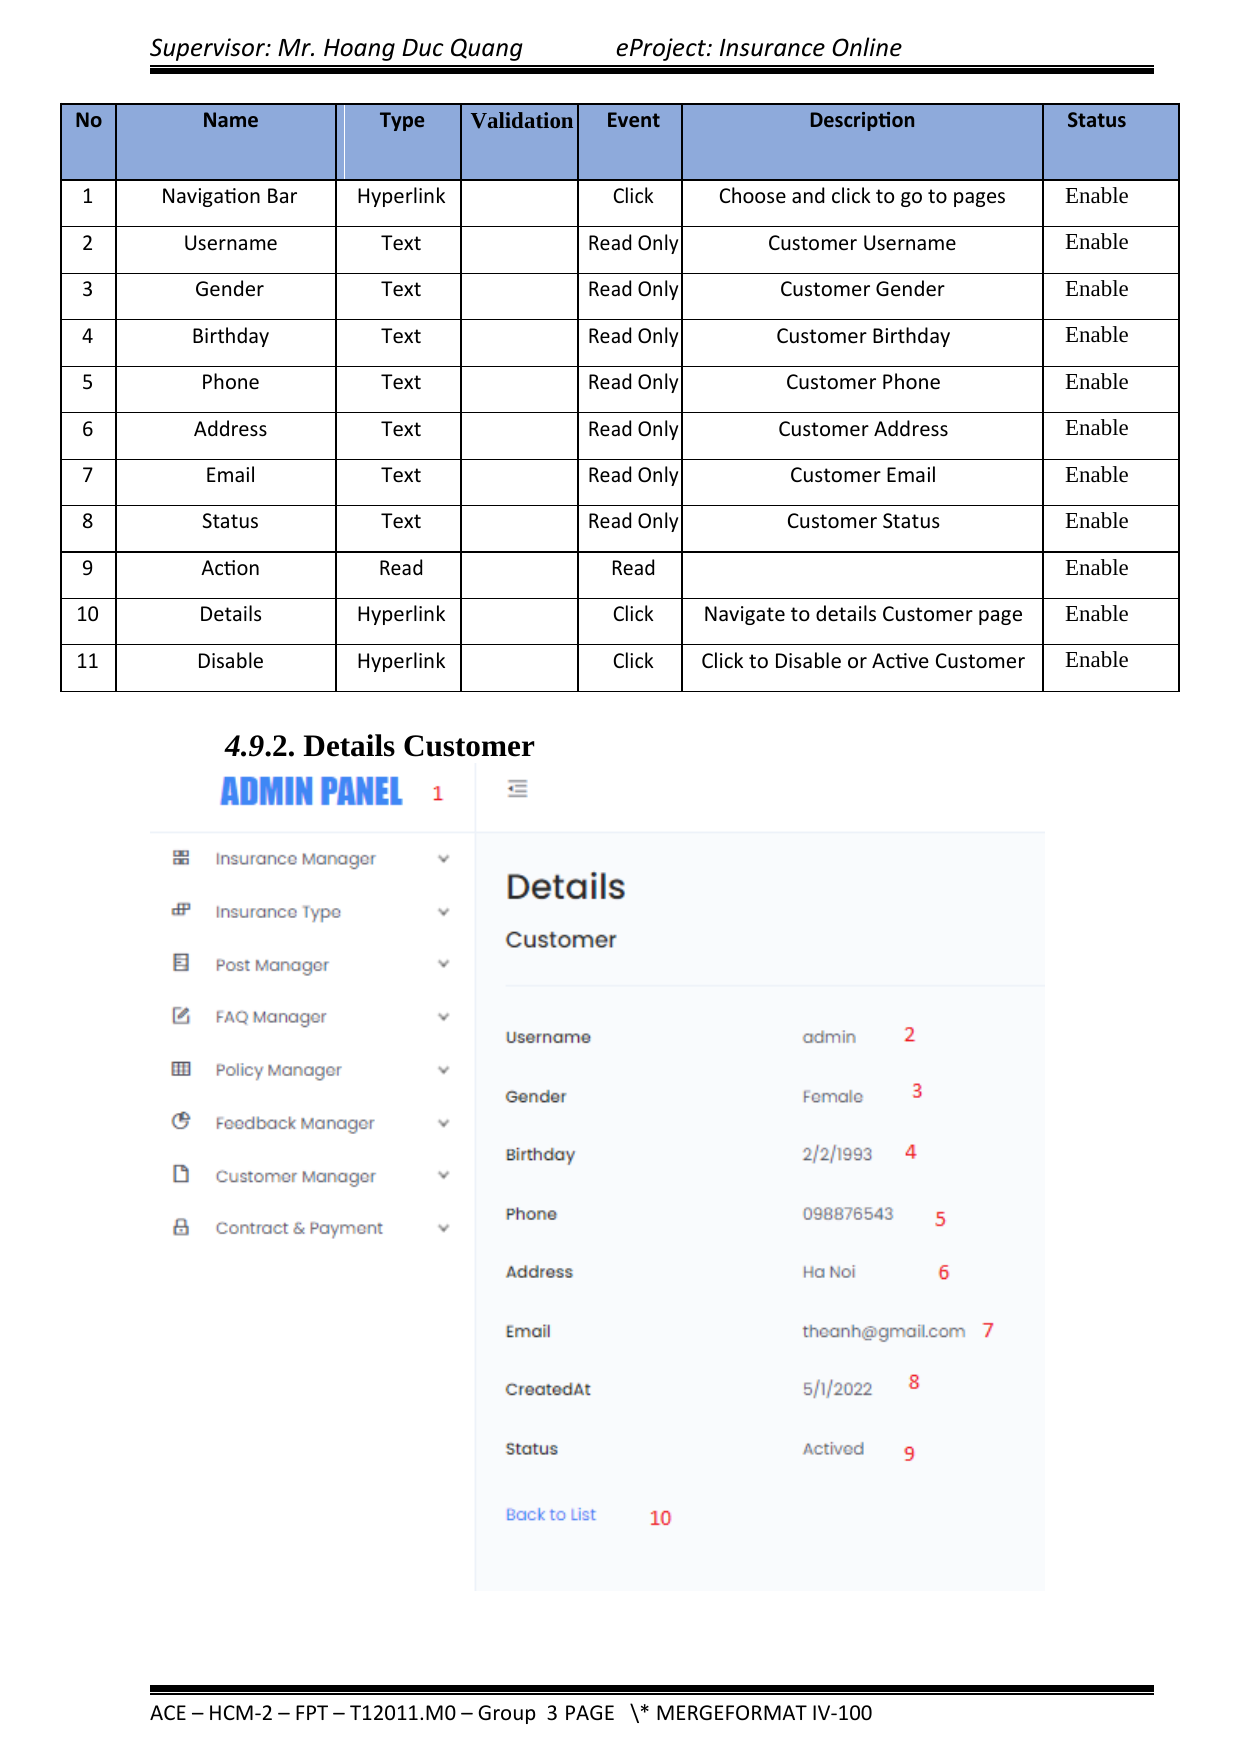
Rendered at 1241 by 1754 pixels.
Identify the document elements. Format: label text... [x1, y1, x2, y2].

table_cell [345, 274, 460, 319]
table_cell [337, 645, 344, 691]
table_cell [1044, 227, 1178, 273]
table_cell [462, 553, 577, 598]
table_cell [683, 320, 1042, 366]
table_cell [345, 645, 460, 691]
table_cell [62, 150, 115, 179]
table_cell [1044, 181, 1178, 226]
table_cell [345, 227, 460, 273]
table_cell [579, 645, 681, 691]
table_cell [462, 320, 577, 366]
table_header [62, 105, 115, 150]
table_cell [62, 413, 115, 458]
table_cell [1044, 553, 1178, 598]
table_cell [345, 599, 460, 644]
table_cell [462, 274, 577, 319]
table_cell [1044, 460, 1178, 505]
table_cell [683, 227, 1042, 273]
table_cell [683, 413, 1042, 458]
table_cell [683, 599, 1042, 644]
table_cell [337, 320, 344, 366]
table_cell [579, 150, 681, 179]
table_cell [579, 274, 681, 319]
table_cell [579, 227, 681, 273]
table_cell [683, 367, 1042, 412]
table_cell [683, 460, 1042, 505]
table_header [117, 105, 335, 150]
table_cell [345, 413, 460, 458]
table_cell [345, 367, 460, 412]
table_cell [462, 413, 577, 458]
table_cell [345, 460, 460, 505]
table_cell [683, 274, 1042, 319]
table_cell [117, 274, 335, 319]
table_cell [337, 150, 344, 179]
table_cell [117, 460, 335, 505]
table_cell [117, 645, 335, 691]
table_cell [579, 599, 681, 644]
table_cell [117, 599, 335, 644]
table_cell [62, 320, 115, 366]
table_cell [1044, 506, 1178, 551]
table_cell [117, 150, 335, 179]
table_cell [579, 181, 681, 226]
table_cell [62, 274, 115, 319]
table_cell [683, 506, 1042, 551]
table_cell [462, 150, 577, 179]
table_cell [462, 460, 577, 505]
picture [150, 763, 1045, 1591]
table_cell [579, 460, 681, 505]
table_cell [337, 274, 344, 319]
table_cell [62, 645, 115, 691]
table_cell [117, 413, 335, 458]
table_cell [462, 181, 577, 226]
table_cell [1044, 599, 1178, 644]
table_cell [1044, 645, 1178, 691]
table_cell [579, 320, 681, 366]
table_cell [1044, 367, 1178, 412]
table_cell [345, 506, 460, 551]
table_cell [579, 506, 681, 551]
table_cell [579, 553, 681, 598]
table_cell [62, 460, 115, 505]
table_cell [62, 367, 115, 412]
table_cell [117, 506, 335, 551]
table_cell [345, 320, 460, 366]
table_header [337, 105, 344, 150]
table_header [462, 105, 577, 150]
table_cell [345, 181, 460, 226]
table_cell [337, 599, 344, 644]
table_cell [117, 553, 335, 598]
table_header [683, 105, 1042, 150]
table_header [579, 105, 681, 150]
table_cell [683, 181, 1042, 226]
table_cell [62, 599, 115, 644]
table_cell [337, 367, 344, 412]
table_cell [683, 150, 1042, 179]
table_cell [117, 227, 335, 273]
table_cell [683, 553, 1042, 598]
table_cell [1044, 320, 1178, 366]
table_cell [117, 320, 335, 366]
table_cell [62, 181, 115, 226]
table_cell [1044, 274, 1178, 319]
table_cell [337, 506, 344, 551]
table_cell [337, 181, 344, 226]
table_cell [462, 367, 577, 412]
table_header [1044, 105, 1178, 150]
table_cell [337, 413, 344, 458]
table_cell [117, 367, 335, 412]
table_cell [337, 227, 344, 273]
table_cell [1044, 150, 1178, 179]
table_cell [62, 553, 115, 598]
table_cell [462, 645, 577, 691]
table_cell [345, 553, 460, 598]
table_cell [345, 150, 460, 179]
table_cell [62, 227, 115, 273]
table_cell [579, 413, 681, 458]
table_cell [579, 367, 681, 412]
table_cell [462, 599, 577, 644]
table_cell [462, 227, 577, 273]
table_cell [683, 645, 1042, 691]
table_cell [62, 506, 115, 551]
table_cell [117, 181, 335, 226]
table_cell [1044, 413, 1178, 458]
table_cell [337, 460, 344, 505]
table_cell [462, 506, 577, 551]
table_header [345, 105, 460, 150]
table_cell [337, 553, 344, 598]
